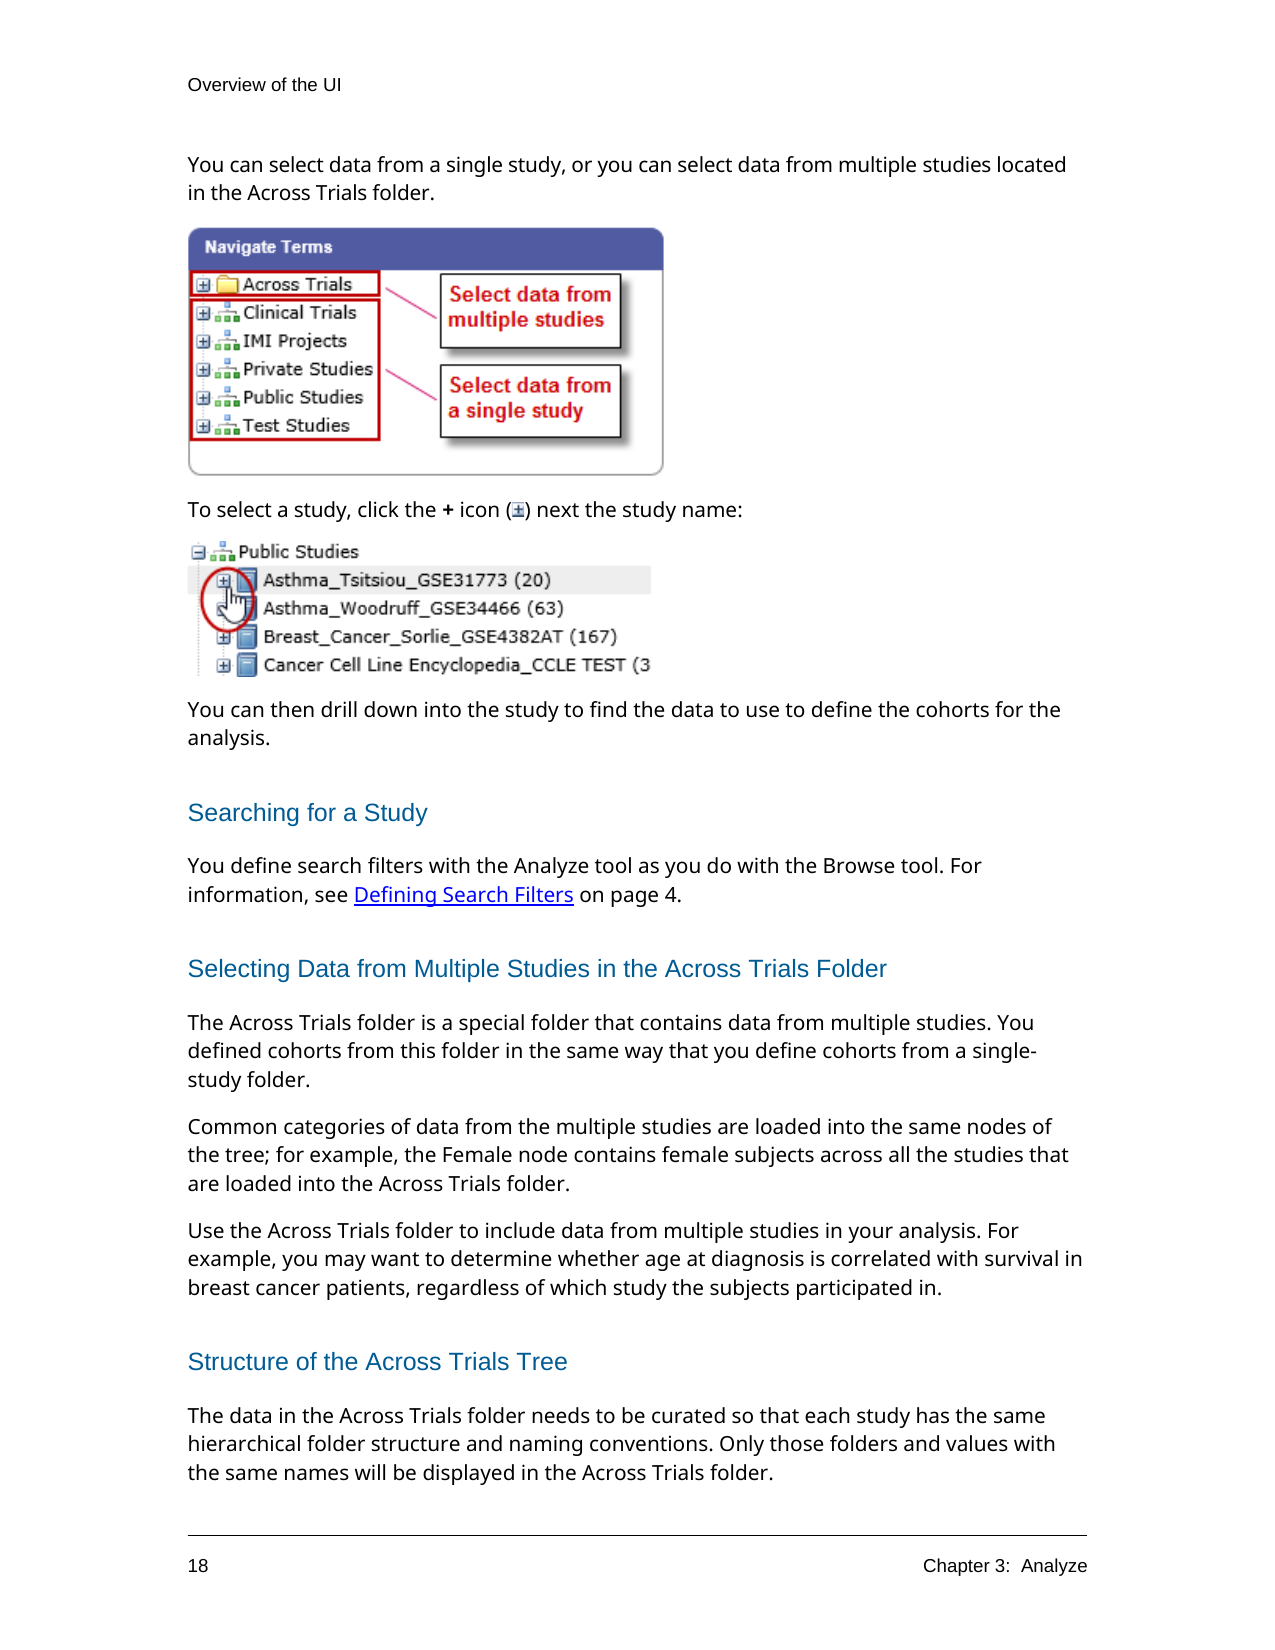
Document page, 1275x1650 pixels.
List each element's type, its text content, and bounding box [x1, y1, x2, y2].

picture [511, 502, 525, 517]
text You define search filters with the Analyze tool as you do with the Browse tool. For information, see Defining Search Filters on page 4. [187, 851, 1087, 908]
picture [187, 225, 667, 476]
subtitle Structure of the Across Trials Tree [187, 1347, 1087, 1376]
text You can select data from a single study, or you can select data from multiple studies located in the Across Trials folder. [187, 150, 1087, 207]
subtitle Selecting Data from Multiple Studies in the Across Trials Folder [187, 954, 1087, 983]
text The Across Trials folder is a special folder that contains data from multiple studies. You defined cohorts from this folder in the same way that you define cohorts from a single-study folder. [187, 1008, 1087, 1093]
text You can then drill down into the study to find the data to use to define the cohorts for the analysis. [187, 695, 1087, 752]
subtitle Searching for a Study [187, 798, 1087, 826]
picture [187, 541, 652, 677]
text To select a study, click the + icon () next the study name: [187, 495, 1087, 523]
text Use the Across Trials folder to include data from multiple studies in your analysis. For example, you may want to determine whether age at diagnosis is correlated with survival in breast cancer patients, regardless of which study the subjects participated in. [187, 1216, 1087, 1301]
text The data in the Across Trials folder needs to be curated so that each study has the same hierarchical folder structure and naming conventions. Only those folders and values with the same names will be displayed in the Across Trials folder. [187, 1401, 1087, 1486]
text Common categories of data from the multiple studies are loaded into the same nodes of the tree; for example, the Female node contains female subjects across all the studies that are loaded into the Across Trials folder. [187, 1112, 1087, 1197]
